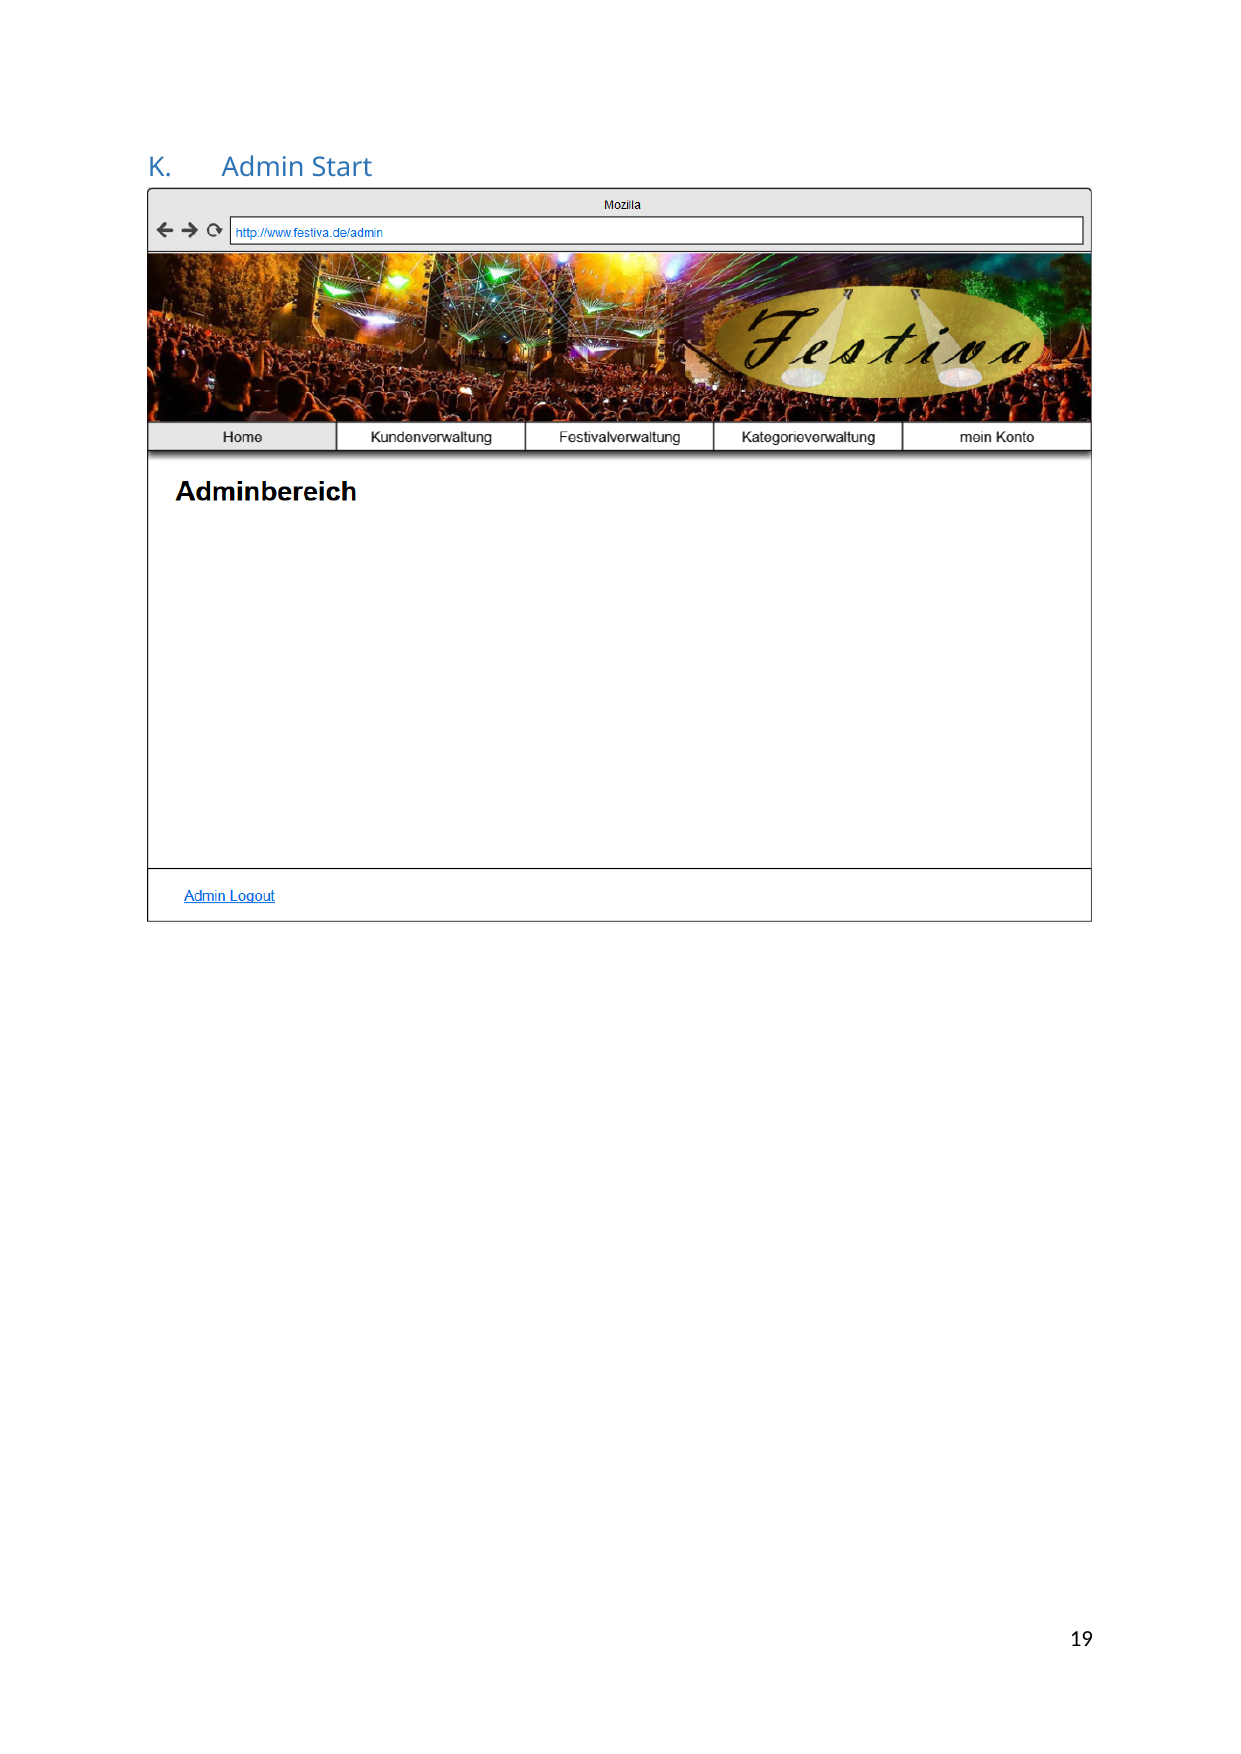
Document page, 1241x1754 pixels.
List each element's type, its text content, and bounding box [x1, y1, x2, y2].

picture [147, 187, 1092, 922]
subtitle Admin Start [148, 148, 1093, 184]
